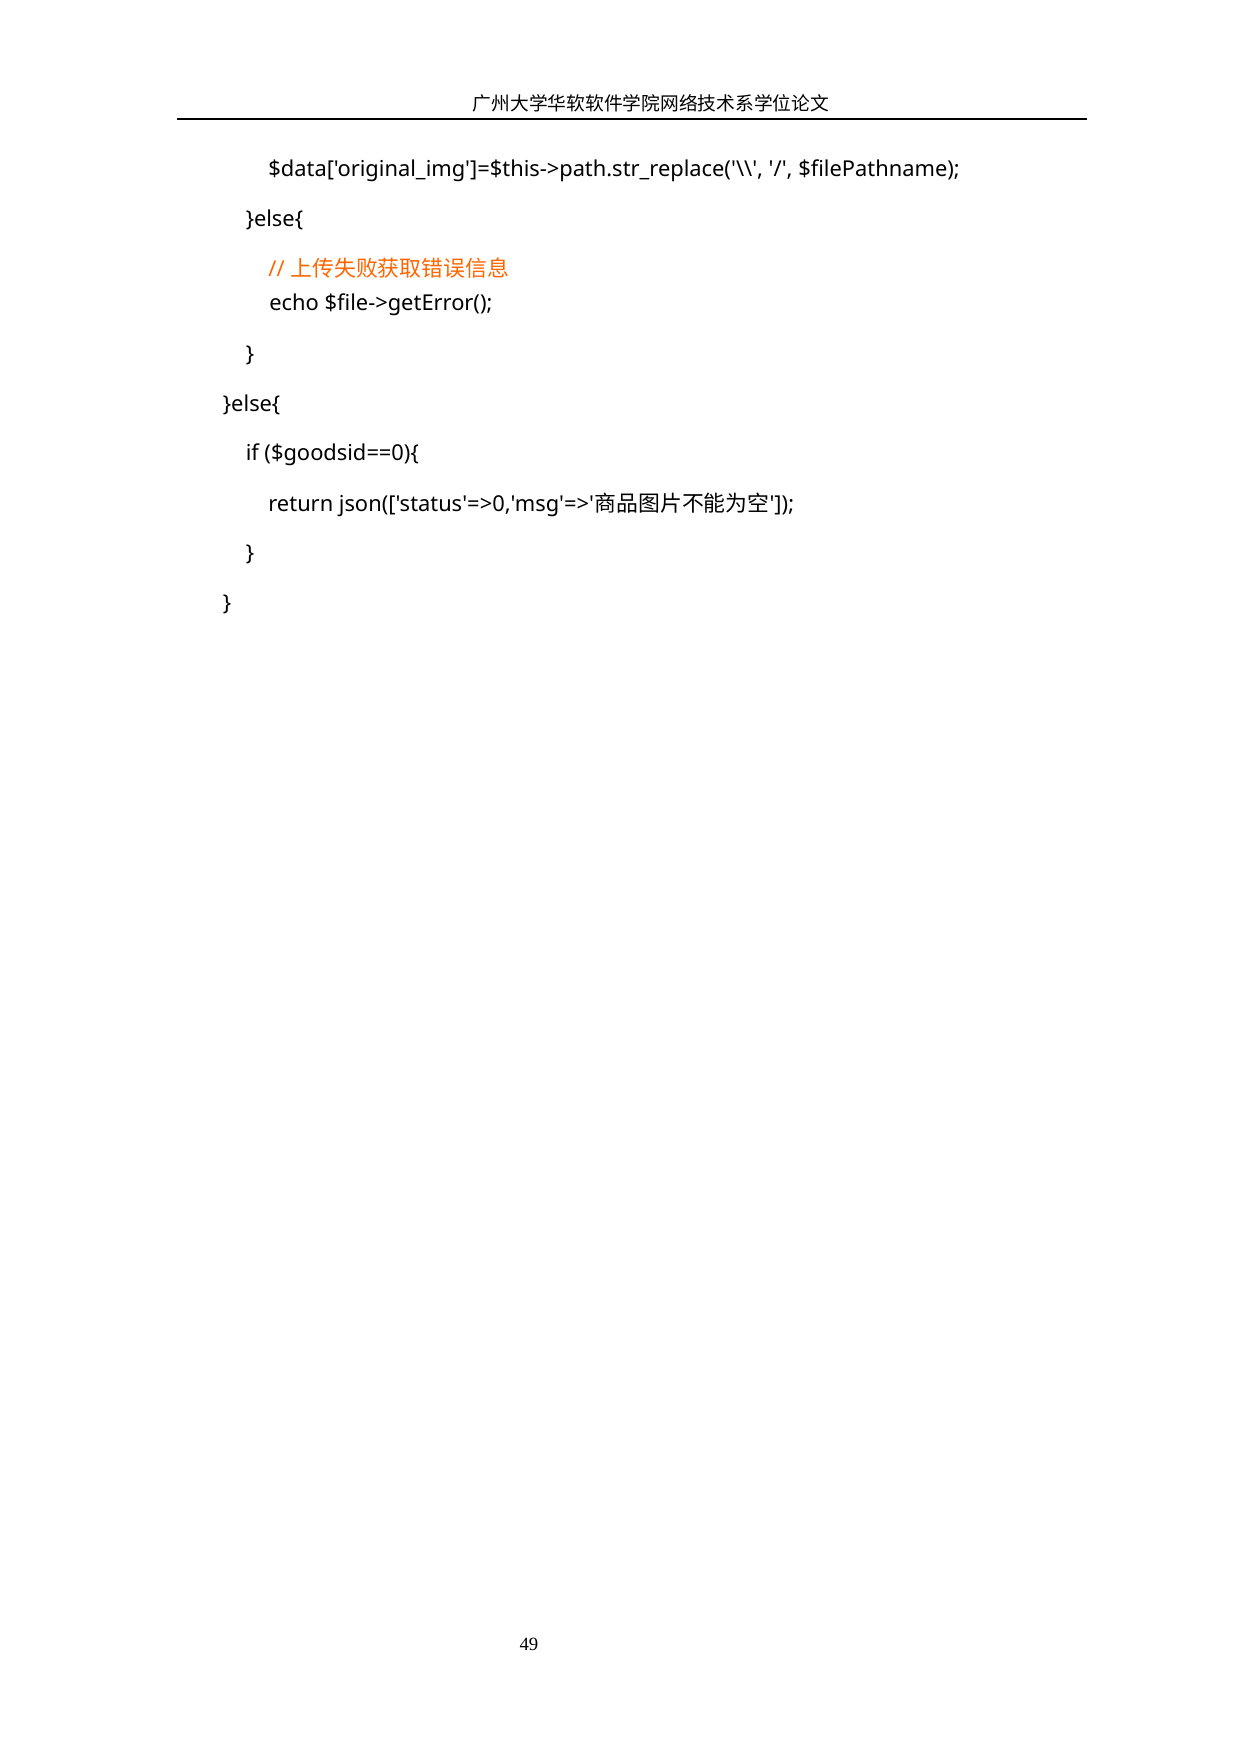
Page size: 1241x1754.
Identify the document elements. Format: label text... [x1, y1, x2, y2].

text } [177, 584, 1087, 619]
text $data['original_img']=$this->path.str_replace('\\', '/', $filePathname); [177, 151, 1087, 185]
text // 上传失败获取错误信息 [177, 250, 1087, 284]
text }else{ [177, 200, 1087, 235]
text return json(['status'=>0,'msg'=>'商品图片不能为空']); [177, 484, 1087, 519]
text } [177, 336, 1087, 370]
text echo $file->getError(); [177, 284, 1087, 319]
text if ($goodsid==0){ [177, 435, 1087, 469]
text } [177, 535, 1087, 569]
text }else{ [177, 385, 1087, 420]
